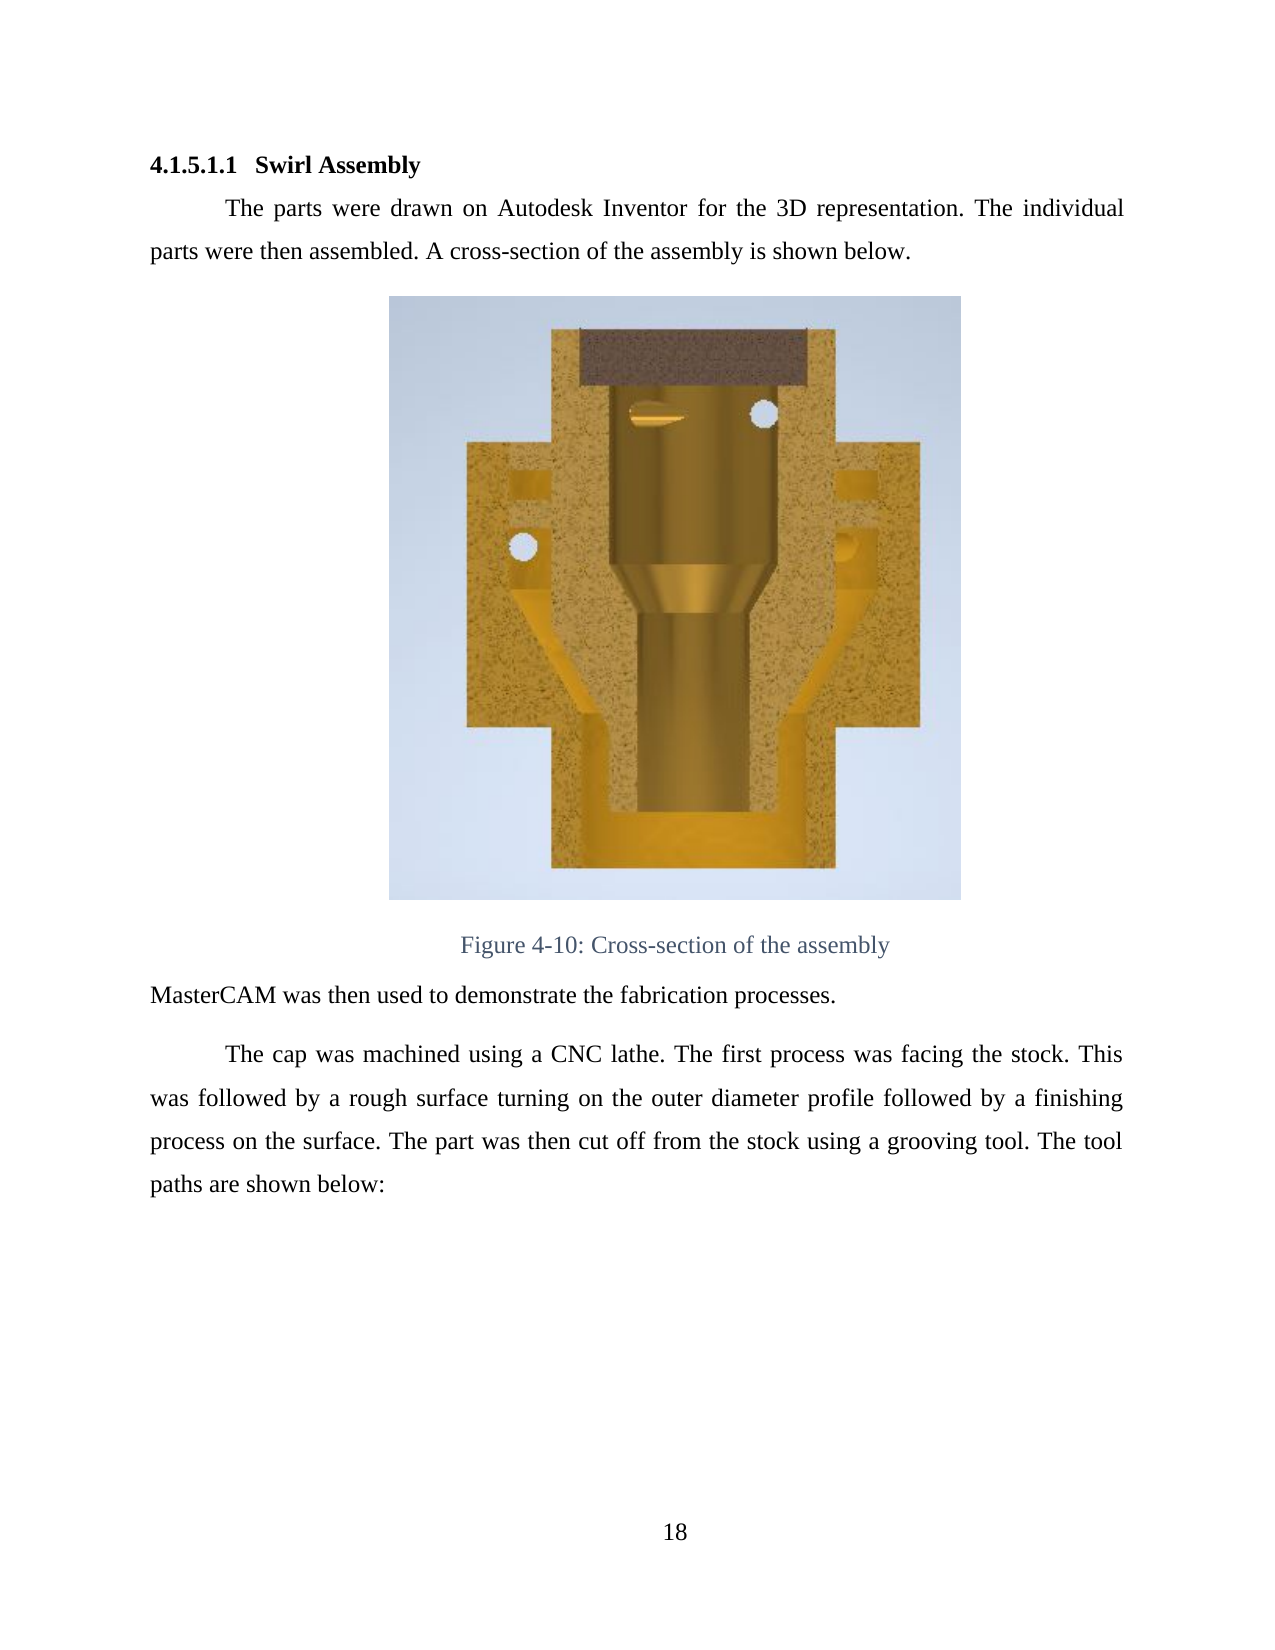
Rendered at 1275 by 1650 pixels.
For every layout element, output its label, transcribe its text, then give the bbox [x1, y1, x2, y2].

text The cap was machined using a CNC lathe. The first process was facing the stock. This was followed by a rough surface turning on the outer diameter profile followed by a finishing process on the surface. The part was then cut off from the stock using a grooving tool. The tool paths are shown below: [150, 1039, 1125, 1198]
picture [389, 296, 961, 900]
text MasterCAM was then used to demonstrate the fabrication processes. [150, 980, 1125, 1008]
text The parts were drawn on Autodesk Inventor for the 3D representation. The individual parts were then assembled. A cross-section of the assembly is shown below. [150, 193, 1125, 265]
subtitle Swirl Assembly [150, 150, 1125, 179]
